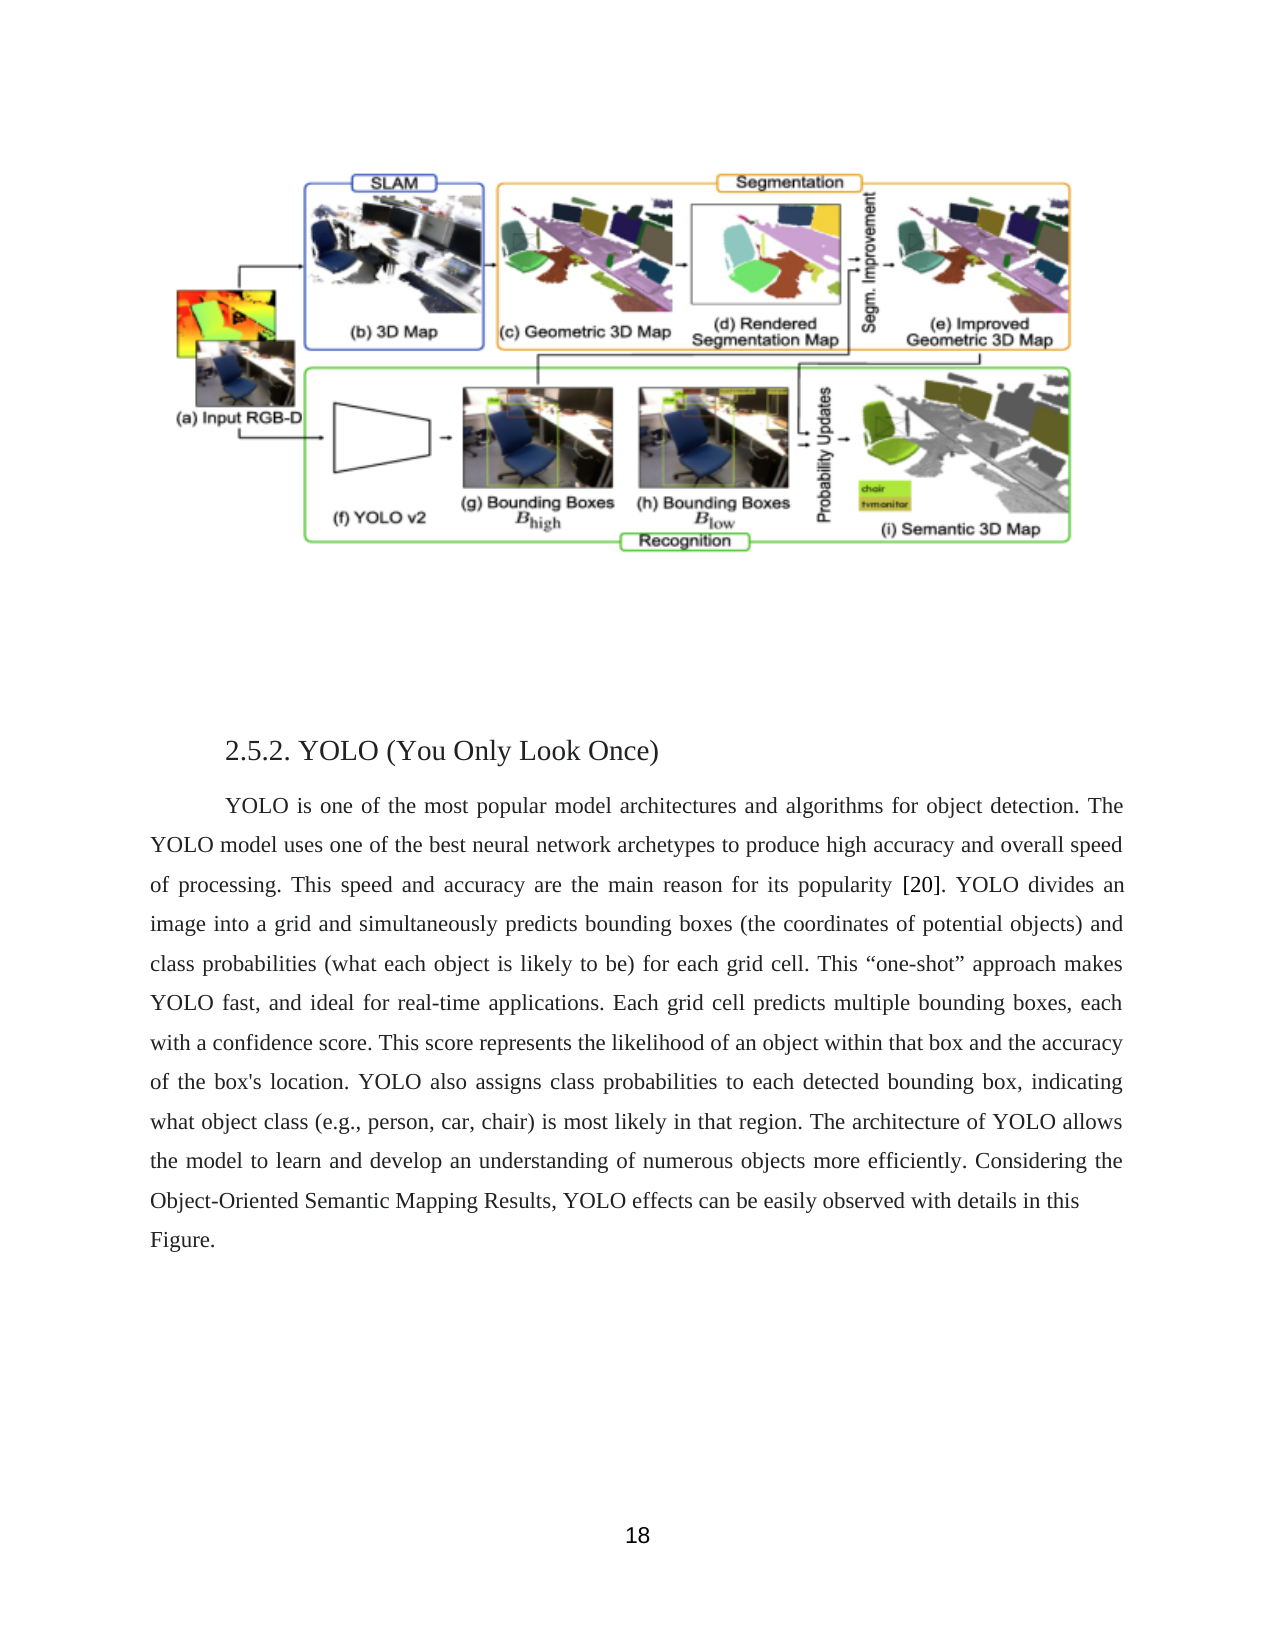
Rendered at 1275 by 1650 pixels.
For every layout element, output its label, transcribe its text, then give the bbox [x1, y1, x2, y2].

subtitle 2.5.2. YOLO (You Only Look Once) [150, 733, 1125, 767]
text Figure. [150, 1226, 1125, 1252]
text YOLO is one of the most popular model architectures and algorithms for object detection. The YOLO model uses one of the best neural network archetypes to produce high accuracy and overall speed of processing. This speed and accuracy are the main reason for its popularity . YOLO divides an image into a grid and simultaneously predicts bounding boxes (the coordinates of potential objects) and class probabilities (what each object is likely to be) for each grid cell. This “one-shot” approach makes YOLO fast, and ideal for real-time applications. Each grid cell predicts multiple bounding boxes, each with a confidence score. This score represents the likelihood of an object within that box and the accuracy of the box's location. YOLO also assigns class probabilities to each detected bounding box, indicating what object class (e.g., person, car, chair) is most likely in that region. The architecture of YOLO allows the model to learn and develop an understanding of numerous objects more efficiently. Considering the Object-Oriented Semantic Mapping Results, YOLO effects can be easily observed with details in this [150, 792, 1125, 1213]
picture [166, 150, 1109, 608]
